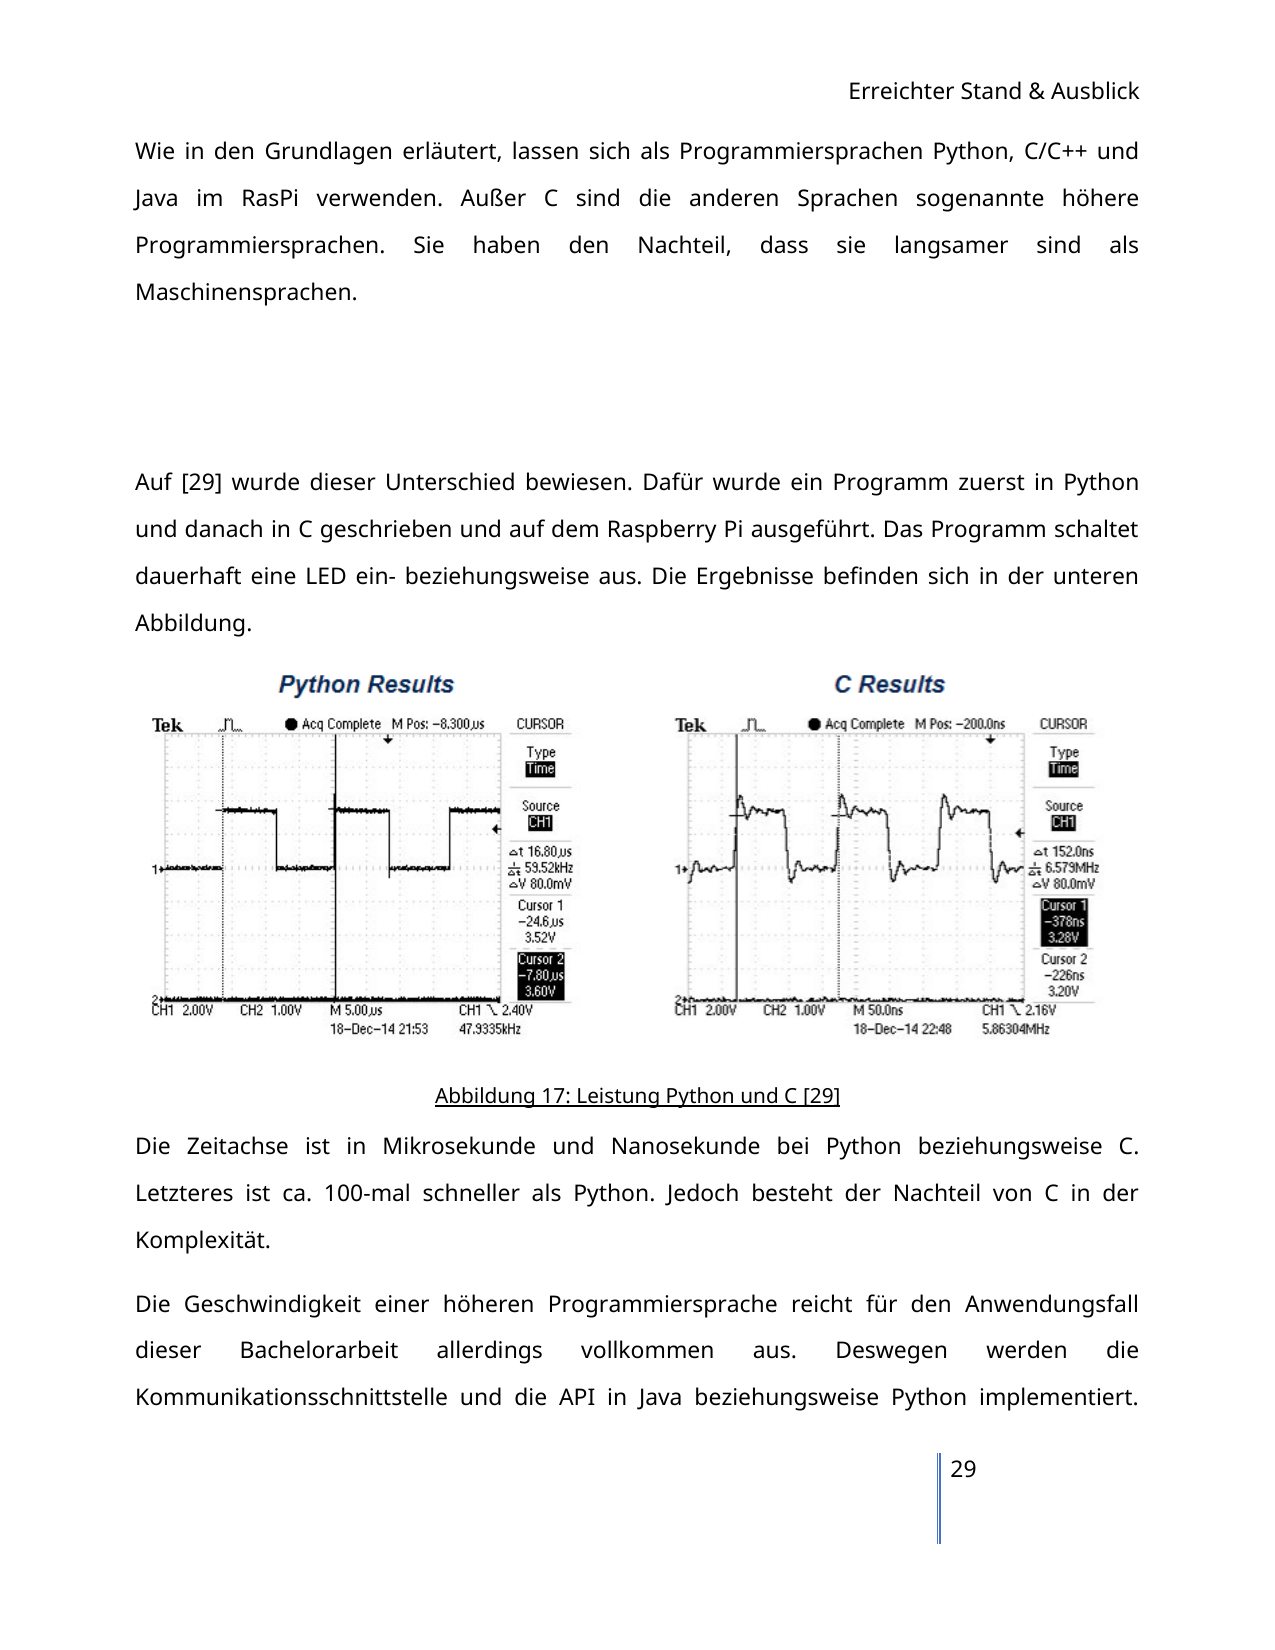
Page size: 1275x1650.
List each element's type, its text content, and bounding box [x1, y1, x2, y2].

picture [135, 670, 1134, 1049]
text Wie in den Grundlagen erläutert, lassen sich als Programmiersprachen Python, C/C++ und Java im RasPi verwenden. Außer C sind die anderen Sprachen sogenannte höhere Programmiersprachen. Sie haben den Nachteil, dass sie langsamer sind als Maschinensprachen. [135, 135, 1140, 307]
text Die Zeitachse ist in Mikrosekunde und Nanosekunde bei Python beziehungsweise C. Letzteres ist ca. 100-mal schneller als Python. Jedoch besteht der Nachteil von C in der Komplexität. [135, 1130, 1140, 1255]
text Auf wurde dieser Unterschied bewiesen. Dafür wurde ein Programm zuerst in Python und danach in C geschrieben und auf dem Raspberry Pi ausgeführt. Das Programm schaltet dauerhaft eine LED ein- beziehungsweise aus. Die Ergebnisse befinden sich in der unteren Abbildung. [135, 466, 1140, 638]
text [135, 1288, 1140, 1413]
text Abbildung : Leistung Python und C [135, 1081, 1140, 1109]
